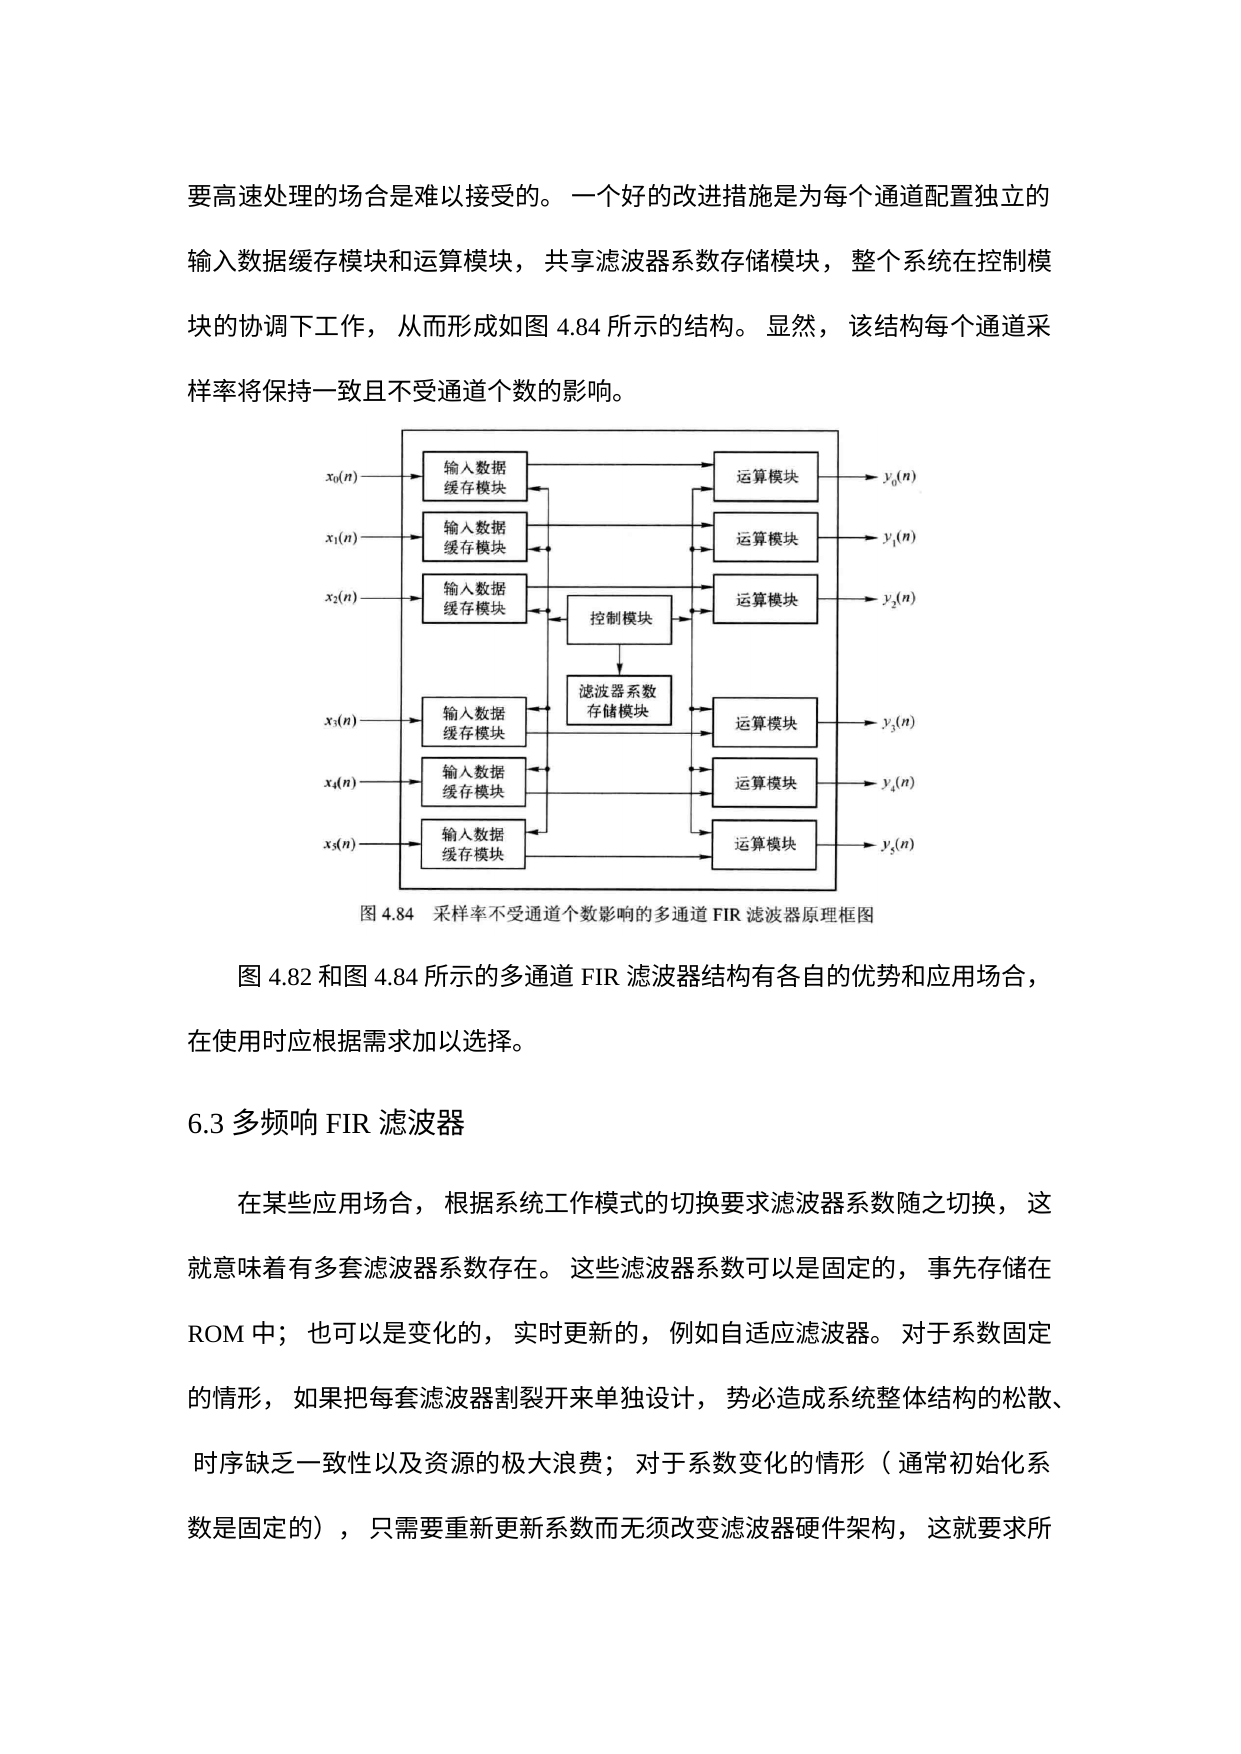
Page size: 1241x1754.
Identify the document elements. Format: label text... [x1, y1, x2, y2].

text 图 4.82 和图 4.84 所示的多通道 FIR 滤波器结构有各自的优势和应用场合， 在使用时应根据需求加以选择。 [187, 942, 1053, 1072]
text 6.3 多频响 FIR 滤波器 [187, 1088, 1053, 1153]
picture [187, 422, 1053, 934]
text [187, 1169, 1053, 1559]
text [187, 162, 1053, 422]
